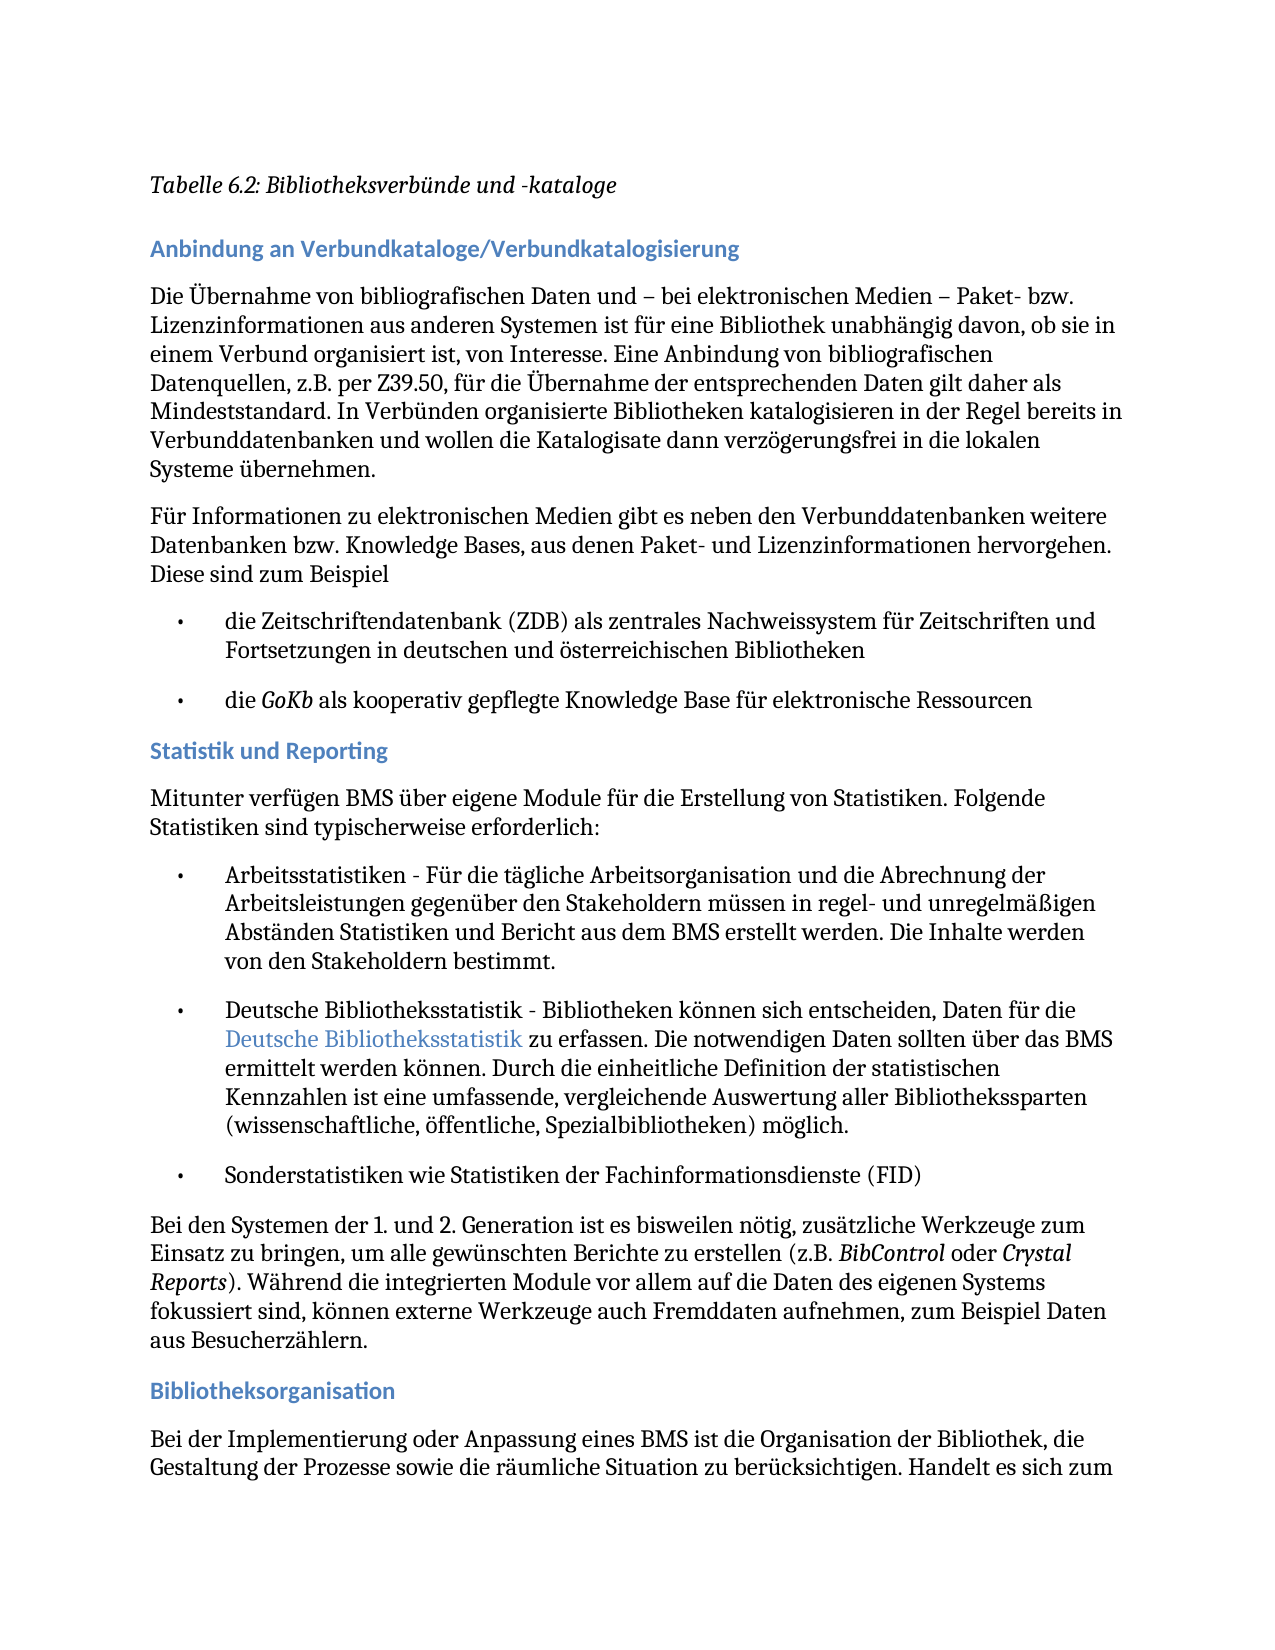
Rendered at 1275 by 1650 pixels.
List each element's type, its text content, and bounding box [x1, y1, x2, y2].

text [150, 1424, 1125, 1482]
list die GoKb als kooperativ gepflegte Knowledge Base für elektronische Ressourcen [175, 686, 1125, 714]
list Deutsche Bibliotheksstatistik - Bibliotheken können sich entscheiden, Daten für die Deutsche Bibliotheksstatistik zu erfassen. Die notwendigen Daten sollten über das BMS ermittelt werden können. Durch die einheitliche Definition der statistischen Kennzahlen ist eine umfassende, vergleichende Auswertung aller Bibliothekssparten (wissenschaftliche, öffentliche, Spezialbibliotheken) möglich. [175, 996, 1125, 1140]
list die Zeitschriftendatenbank (ZDB) als zentrales Nachweissystem für Zeitschriften und Fortsetzungen in deutschen und österreichischen Bibliotheken [175, 607, 1125, 665]
text Für Informationen zu elektronischen Medien gibt es neben den Verbunddatenbanken weitere Datenbanken bzw. Knowledge Bases, aus denen Paket- und Lizenzinformationen hervorgehen. Diese sind zum Beispiel [150, 502, 1125, 588]
subtitle Statistik und Reporting [150, 735, 1125, 766]
text Bei den Systemen der 1. und 2. Generation ist es bisweilen nötig, zusätzliche Werkzeuge zum Einsatz zu bringen, um alle gewünschten Berichte zu erstellen (z.B. BibControl oder Crystal Reports). Während die integrierten Module vor allem auf die Daten des eigenen Systems fokussiert sind, können externe Werkzeuge auch Fremddaten aufnehmen, zum Beispiel Daten aus Besucherzählern. [150, 1211, 1125, 1354]
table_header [139, 150, 1114, 212]
list Sonderstatistiken wie Statistiken der Fachinformationsdienste (FID) [175, 1161, 1125, 1190]
subtitle Bibliotheksorganisation [150, 1375, 1125, 1406]
text Mitunter verfügen BMS über eigene Module für die Erstellung von Statistiken. Folgende Statistiken sind typischerweise erforderlich: [150, 784, 1125, 842]
subtitle Anbindung an Verbundkataloge/Verbundkatalogisierung [150, 233, 1125, 263]
text Die Übernahme von bibliografischen Daten und – bei elektronischen Medien – Paket- bzw. Lizenzinformationen aus anderen Systemen ist für eine Bibliothek unabhängig davon, ob sie in einem Verbund organisiert ist, von Interesse. Eine Anbindung von bibliografischen Datenquellen, z.B. per Z39.50, für die Übernahme der entsprechenden Daten gilt daher als Mindeststandard. In Verbünden organisierte Bibliotheken katalogisieren in der Regel bereits in Verbunddatenbanken und wollen die Katalogisate dann verzögerungsfrei in die lokalen Systeme übernehmen. [150, 282, 1125, 483]
list Arbeitsstatistiken - Für die tägliche Arbeitsorganisation und die Abrechnung der Arbeitsleistungen gegenüber den Stakeholdern müssen in regel- und unregelmäßigen Abständen Statistiken und Bericht aus dem BMS erstellt werden. Die Inhalte werden von den Stakeholdern bestimmt. [175, 861, 1125, 976]
